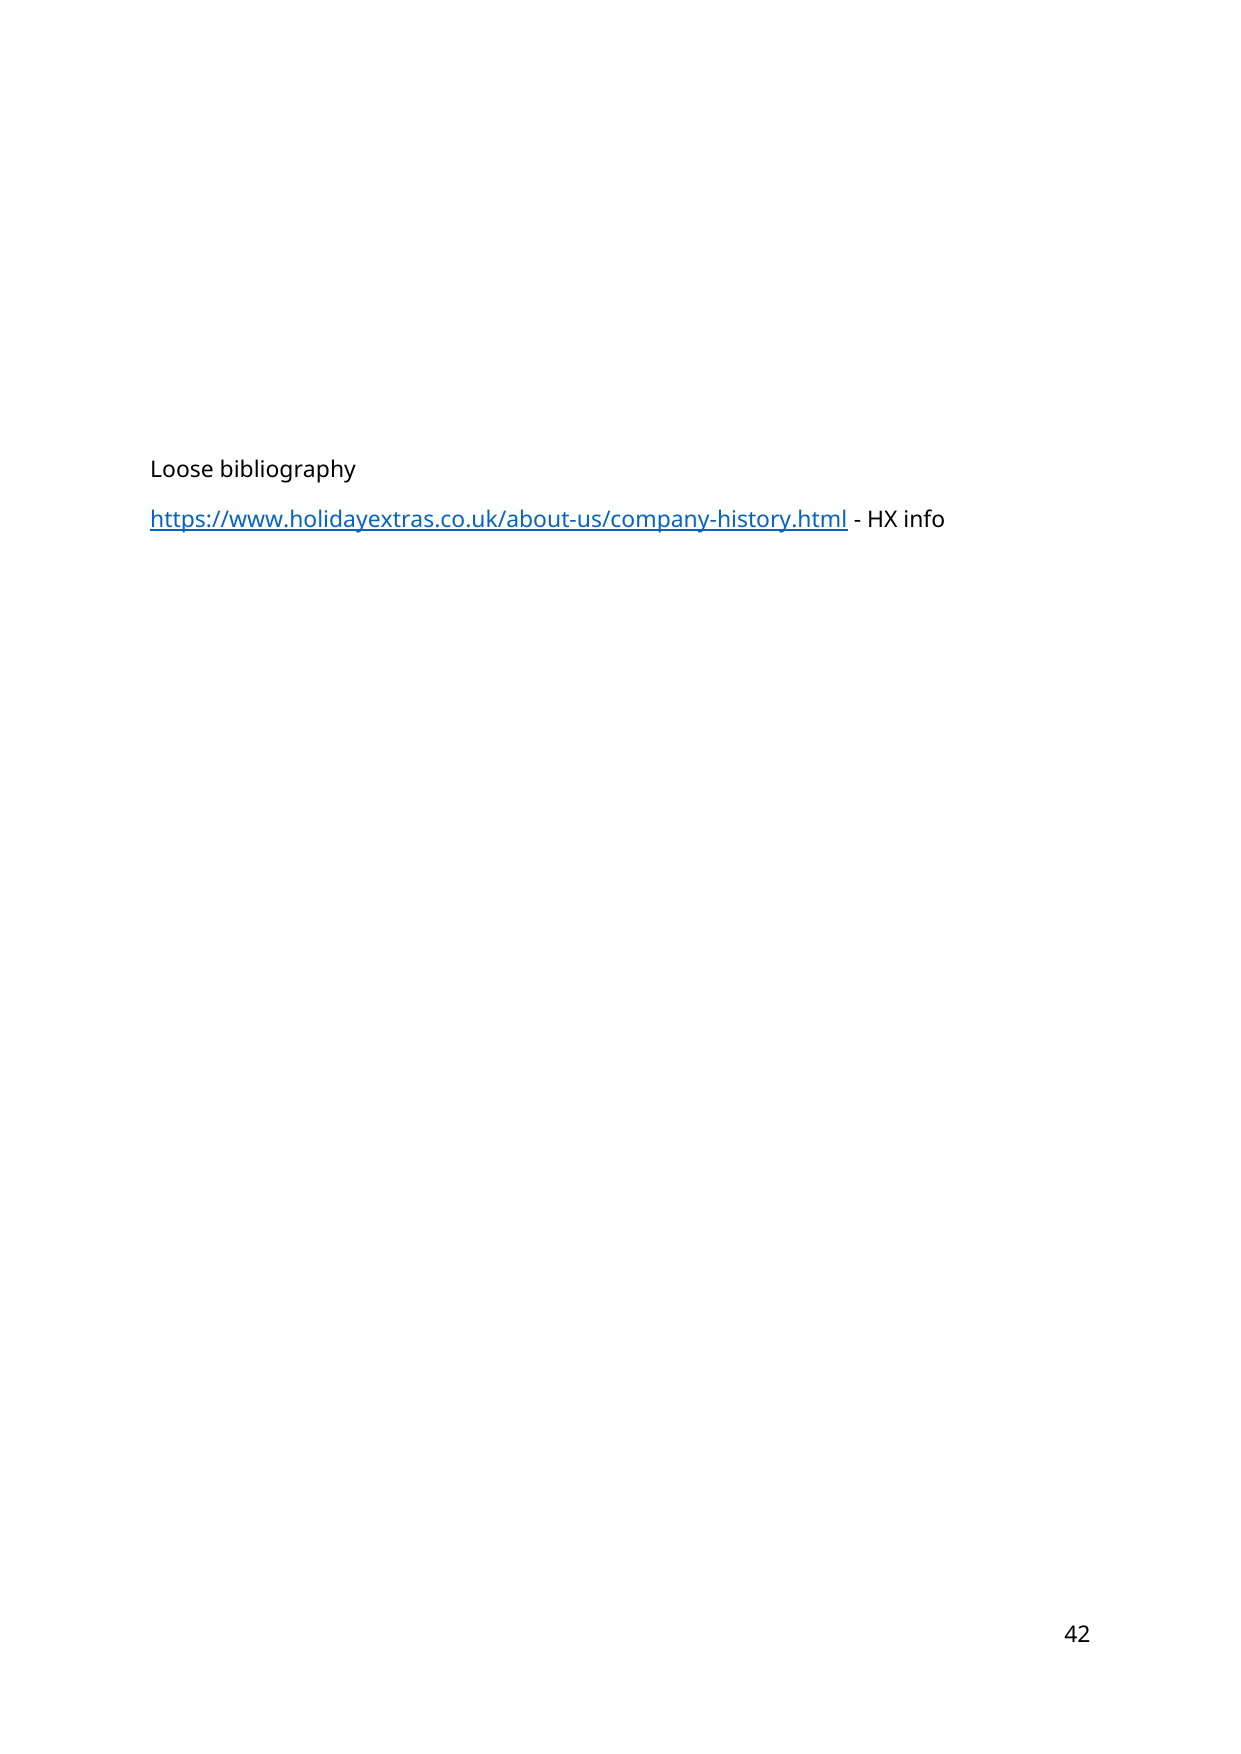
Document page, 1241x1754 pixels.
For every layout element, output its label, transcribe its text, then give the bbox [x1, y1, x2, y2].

text Loose bibliography [150, 452, 1090, 484]
text https://www.holidayextras.co.uk/about-us/company-history.html - HX info [150, 503, 1090, 534]
